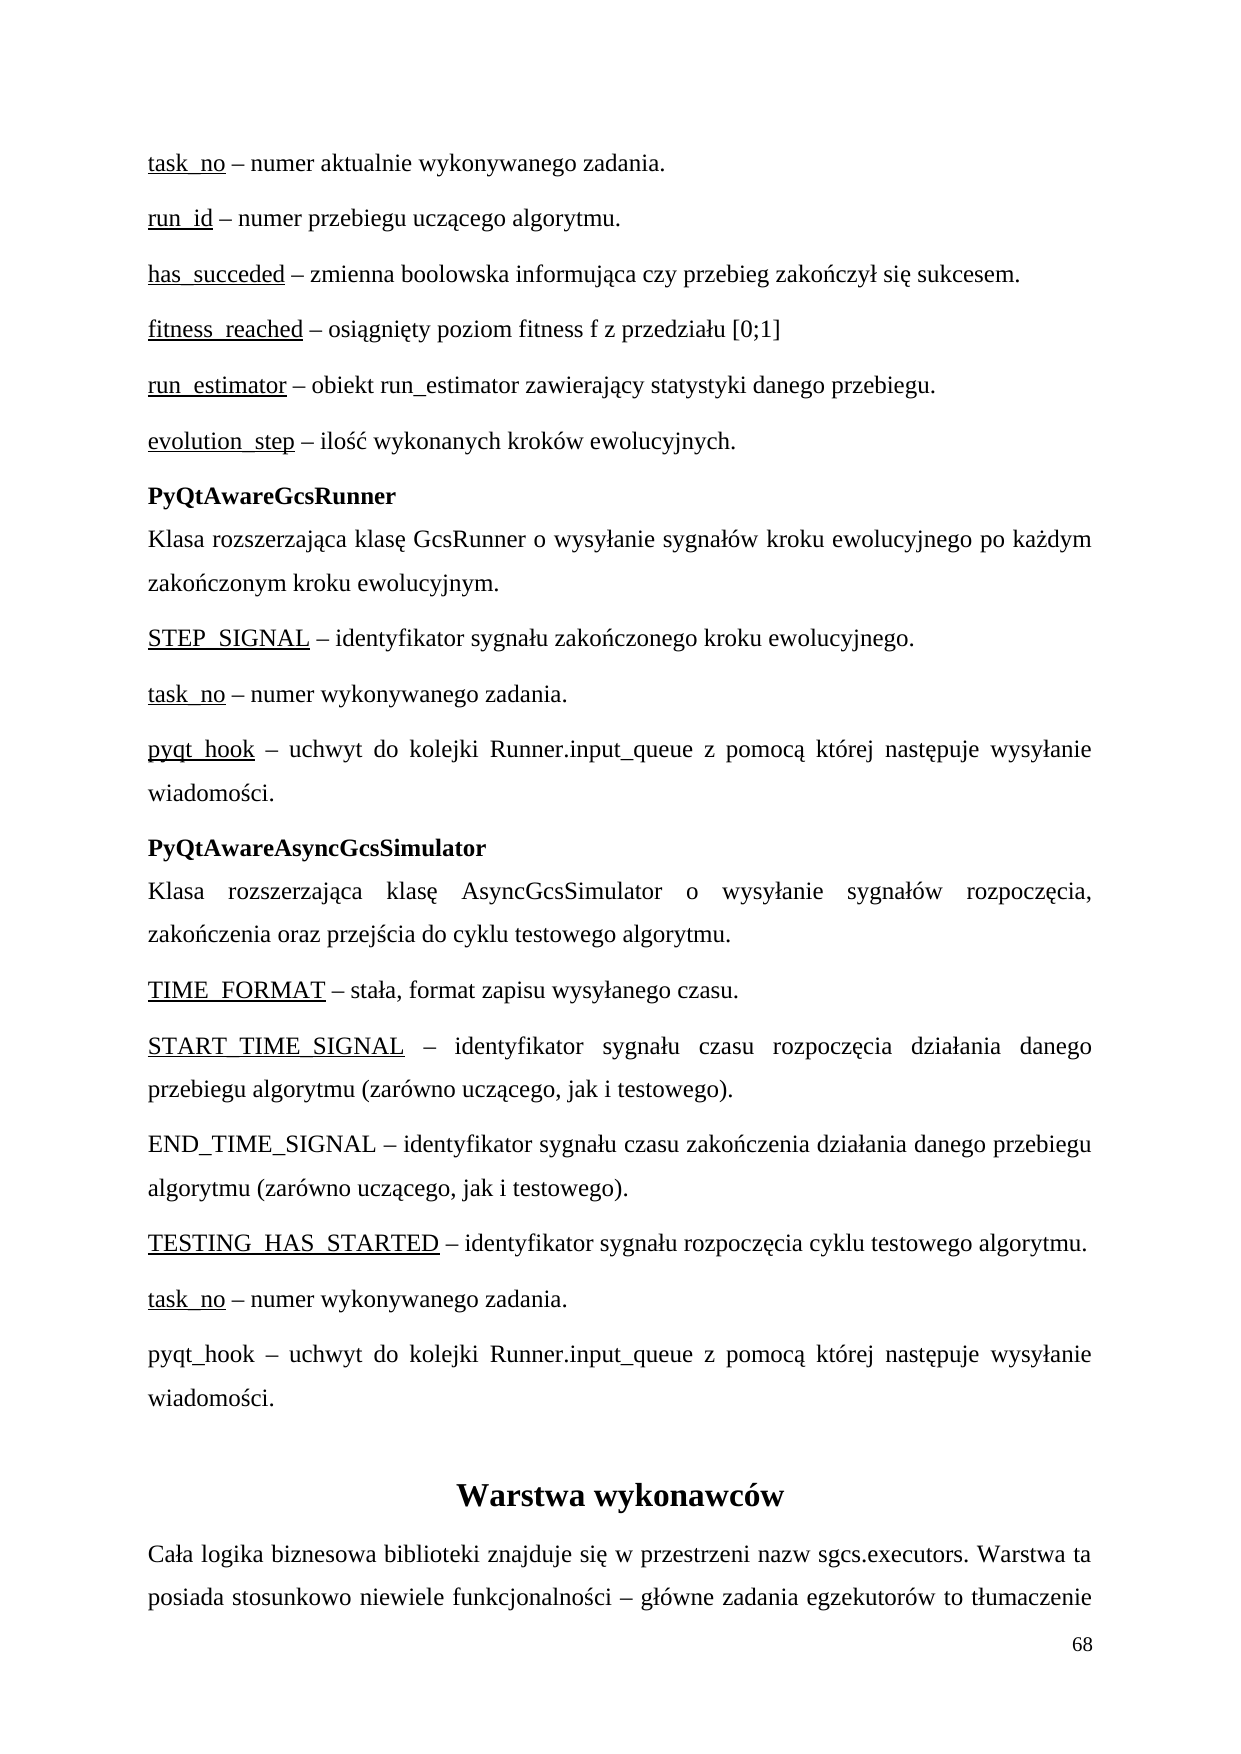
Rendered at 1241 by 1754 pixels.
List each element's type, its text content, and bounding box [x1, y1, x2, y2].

text PyQtAwareGcsRunner [148, 481, 1093, 510]
text Warstwa wykonawców [148, 1476, 1093, 1514]
text TIME_FORMAT – stała, format zapisu wysyłanego czasu. [148, 975, 1093, 1004]
text pyqt_hook – uchwyt do kolejki Runner.input_queue z pomocą której następuje wysyłanie wiadomości. [148, 1339, 1093, 1411]
text pyqt_hook – uchwyt do kolejki Runner.input_queue z pomocą której następuje wysyłanie wiadomości. [148, 734, 1093, 806]
text evolution_step – ilość wykonanych kroków ewolucyjnych. [148, 426, 1093, 454]
text STEP_SIGNAL – identyfikator sygnału zakończonego kroku ewolucyjnego. [148, 623, 1093, 652]
text TESTING_HAS_STARTED – identyfikator sygnału rozpoczęcia cyklu testowego algorytmu. [148, 1228, 1093, 1257]
text Klasa rozszerzająca klasę GcsRunner o wysyłanie sygnałów kroku ewolucyjnego po każdym zakończonym kroku ewolucyjnym. [148, 524, 1093, 596]
text run_id – numer przebiegu uczącego algorytmu. [148, 203, 1093, 232]
text has_succeded – zmienna boolowska informująca czy przebieg zakończył się sukcesem. [148, 259, 1093, 288]
text task_no – numer wykonywanego zadania. [148, 1284, 1093, 1313]
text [148, 1539, 1093, 1611]
text END_TIME_SIGNAL – identyfikator sygnału czasu zakończenia działania danego przebiegu algorytmu (zarówno uczącego, jak i testowego). [148, 1129, 1093, 1201]
text START_TIME_SIGNAL – identyfikator sygnału czasu rozpoczęcia działania danego przebiegu algorytmu (zarówno uczącego, jak i testowego). [148, 1031, 1093, 1103]
text fitness_reached – osiągnięty poziom fitness f z przedziału [0;1] [148, 314, 1093, 343]
text run_estimator – obiekt run_estimator zawierający statystyki danego przebiegu. [148, 370, 1093, 399]
text Klasa rozszerzająca klasę AsyncGcsSimulator o wysyłanie sygnałów rozpoczęcia, zakończenia oraz przejścia do cyklu testowego algorytmu. [148, 876, 1093, 948]
text task_no – numer aktualnie wykonywanego zadania. [148, 148, 1093, 176]
text PyQtAwareAsyncGcsSimulator [148, 833, 1093, 862]
text task_no – numer wykonywanego zadania. [148, 679, 1093, 708]
